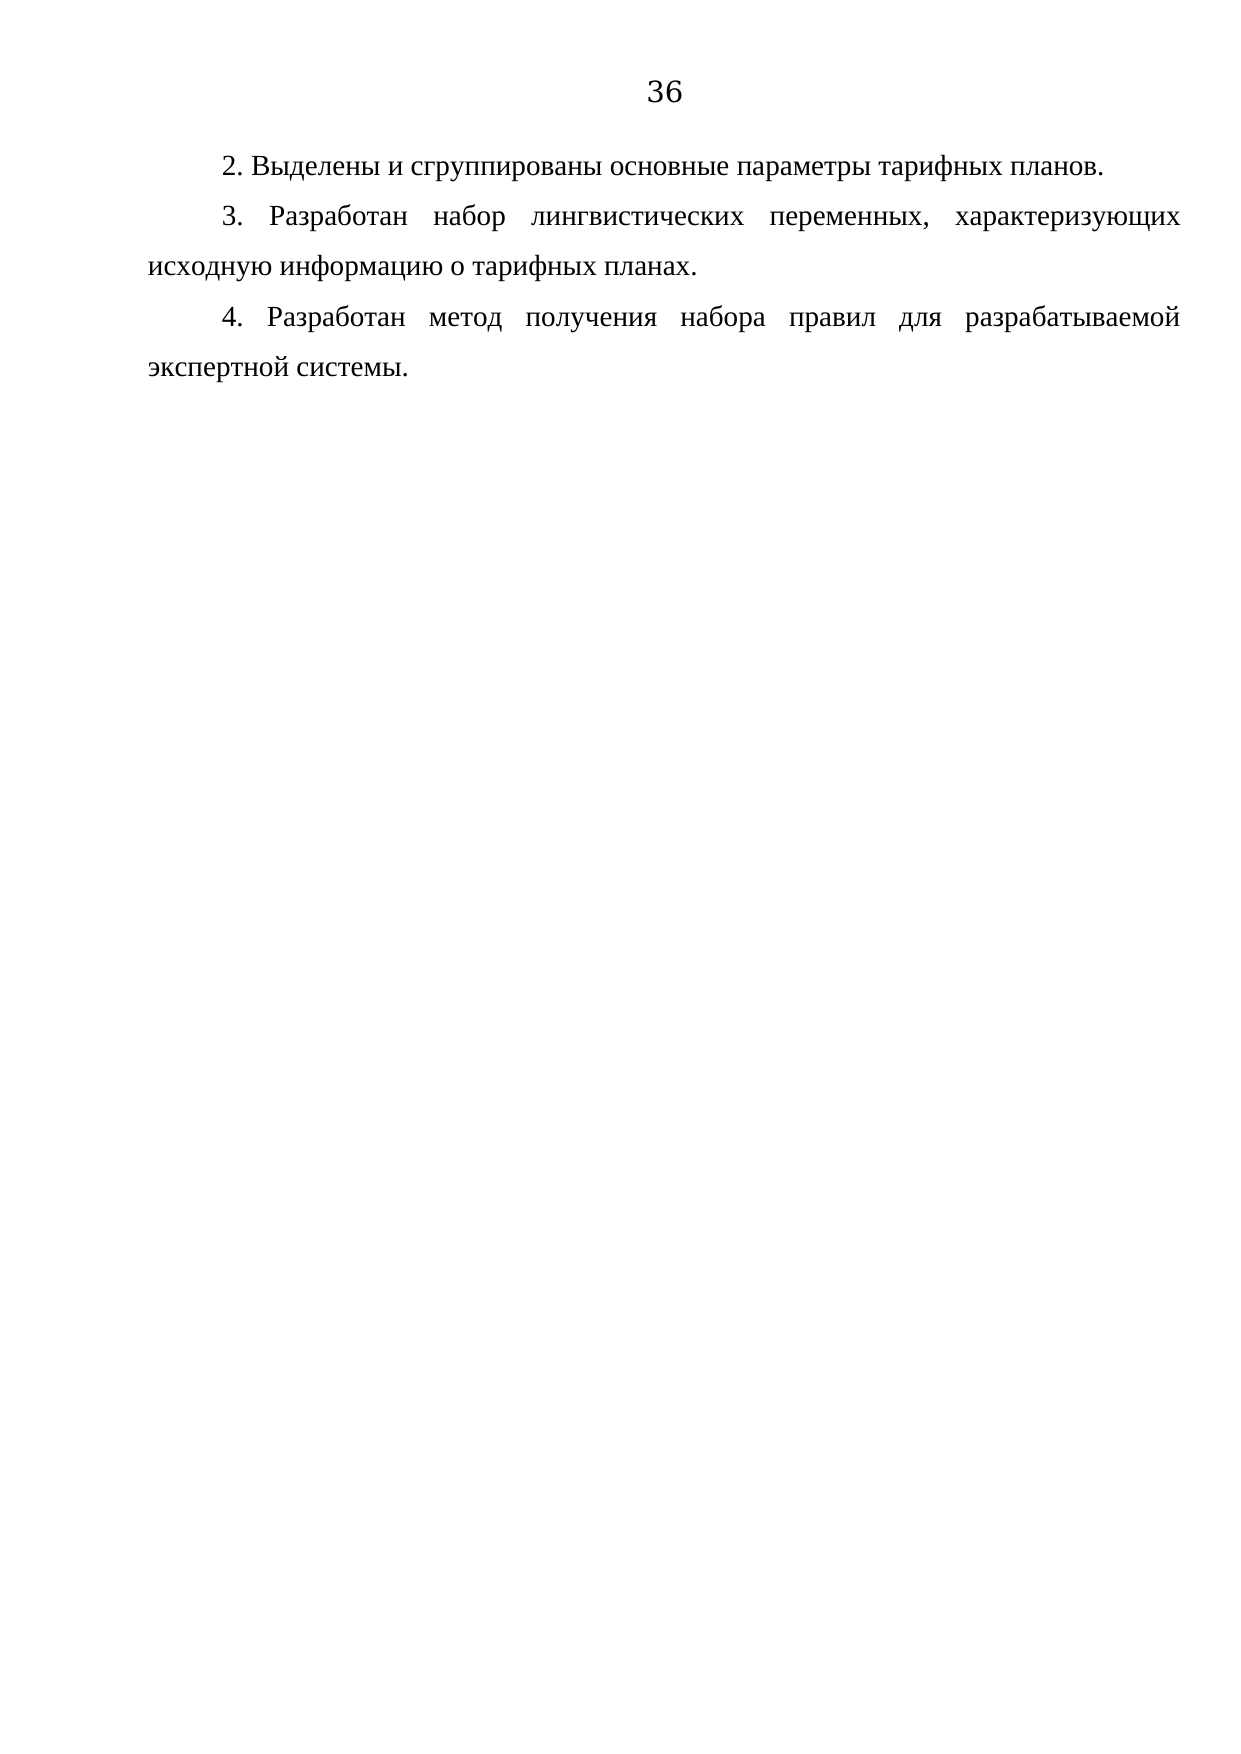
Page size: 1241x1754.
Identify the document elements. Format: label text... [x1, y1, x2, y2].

text 2. Выделены и сгруппированы основные параметры тарифных планов. [148, 148, 1181, 181]
text 4. Разработан метод получения набора правил для разрабатываемой экспертной системы. [148, 299, 1181, 382]
text 3. Разработан набор лингвистических переменных, характеризующих исходную информацию о тарифных планах. [148, 198, 1181, 282]
